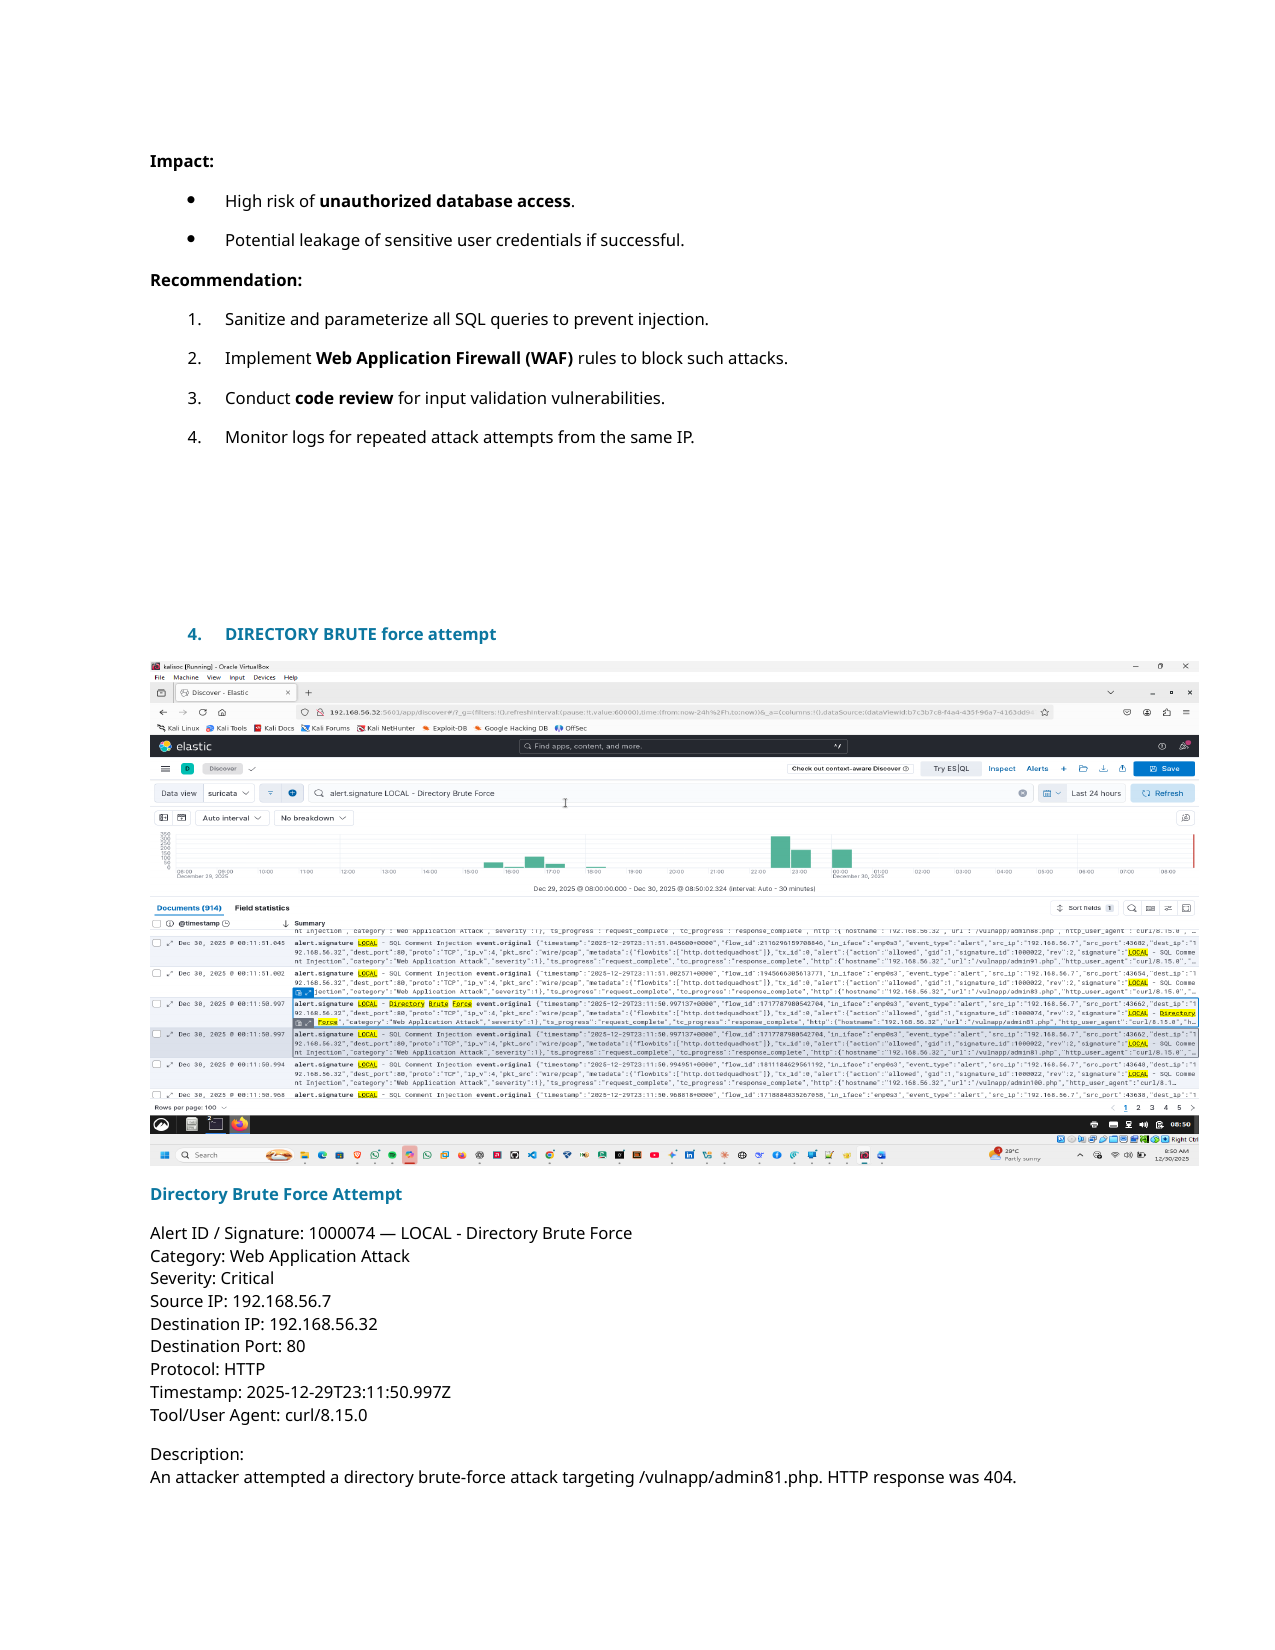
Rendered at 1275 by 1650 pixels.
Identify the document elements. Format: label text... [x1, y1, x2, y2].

list High risk of unauthorized database access. [187, 189, 1125, 212]
text Impact: [150, 150, 1125, 173]
list Potential leakage of sensitive user credentials if successful. [187, 229, 1125, 251]
list Monitor logs for repeated attack attempts from the same IP. [187, 426, 1125, 448]
list DIRECTORY BRUTE force attempt [187, 622, 1125, 645]
list Implement Web Application Firewall (WAF) rules to block such attacks. [187, 347, 1125, 369]
picture [150, 661, 1199, 1166]
text Alert ID / Signature: 1000074 — LOCAL - Directory Brute Force Category: Web Application Attack Severity: Critical Source IP: 192.168.56.7 Destination IP: 192.168.56.32 Destination Port: 80 Protocol: HTTP Timestamp: 2025-12-29T23:11:50.997Z Tool/User Agent: curl/8.15.0 [150, 1221, 1125, 1426]
list Conduct code review for input validation vulnerabilities. [187, 386, 1125, 409]
text Directory Brute Force Attempt [150, 1182, 1125, 1205]
text Recommendation: [150, 268, 1125, 291]
text Description: An attacker attempted a directory brute-force attack targeting /vulnapp/admin81.php. HTTP response was 404. [150, 1442, 1125, 1488]
list Sanitize and parameterize all SQL queries to prevent injection. [187, 307, 1125, 330]
